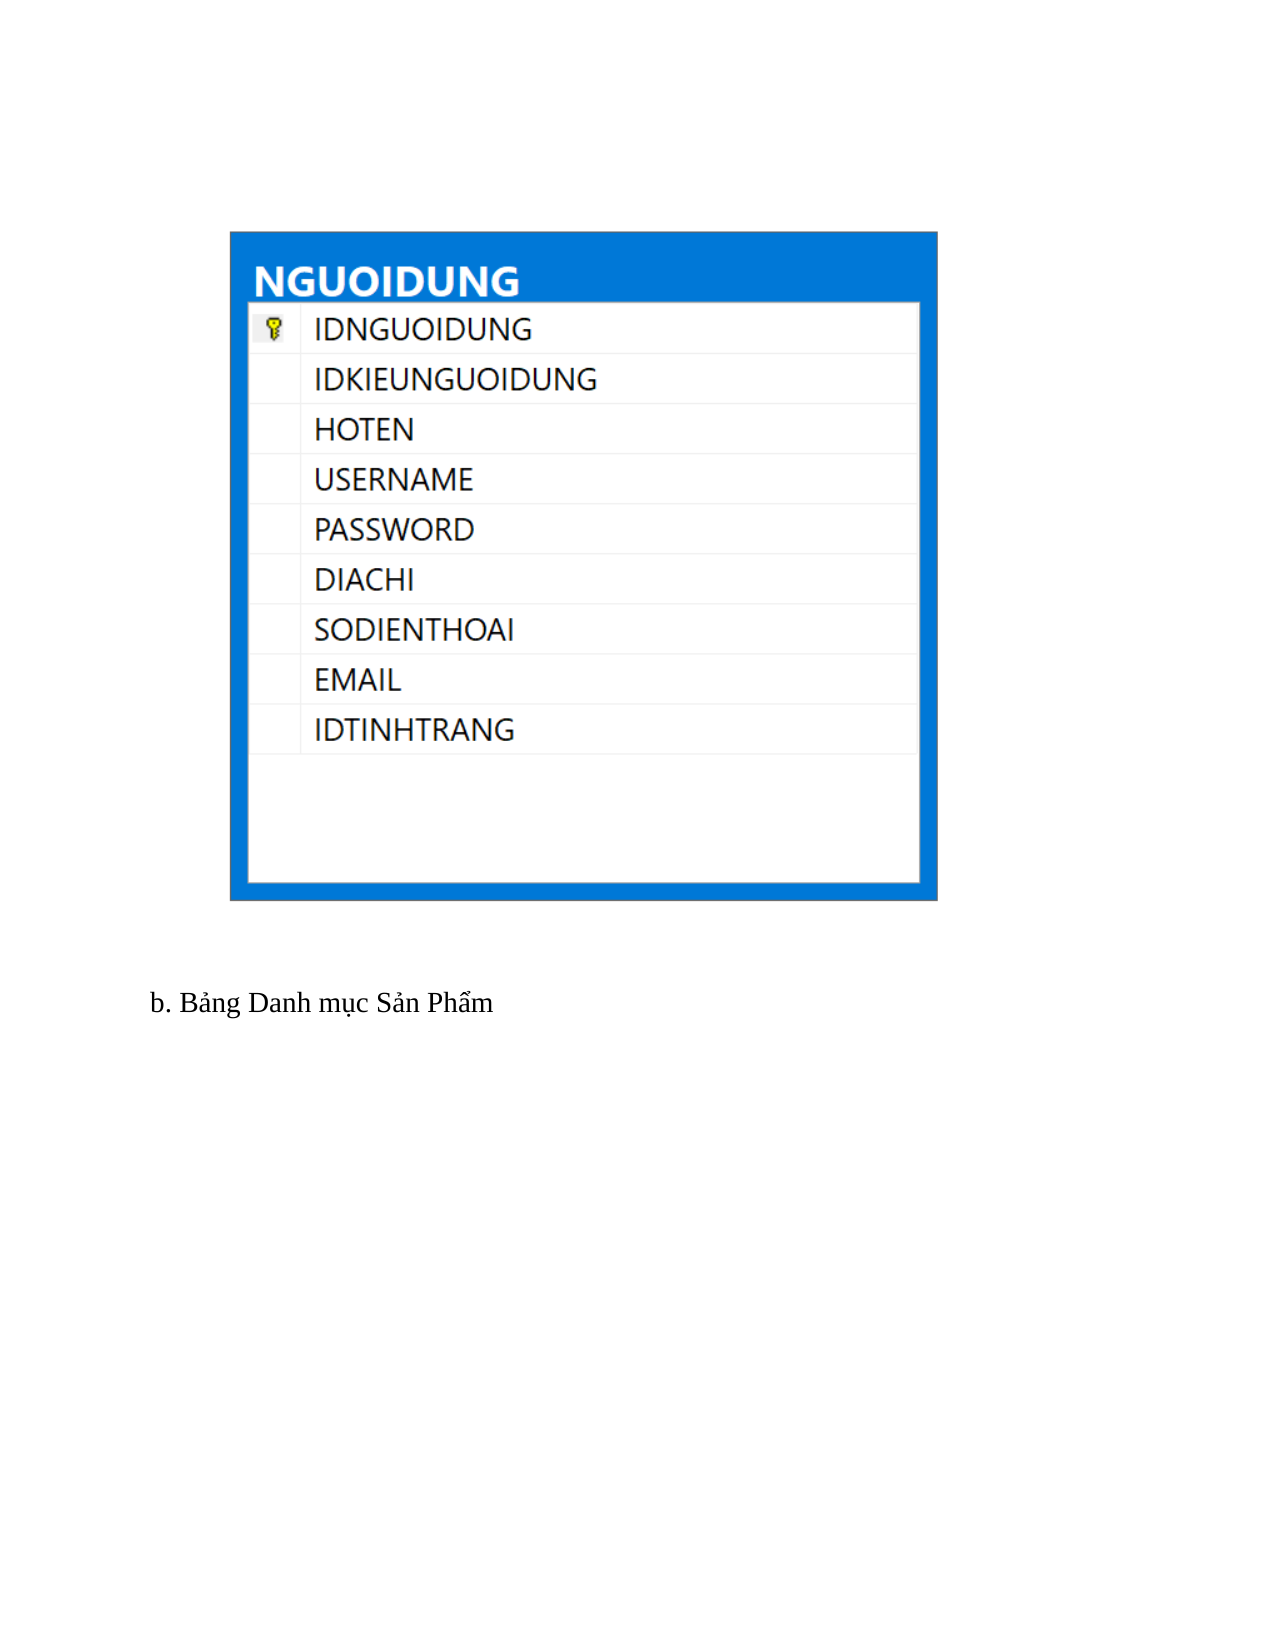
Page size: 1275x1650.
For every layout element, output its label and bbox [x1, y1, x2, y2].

picture [150, 150, 1028, 980]
text [150, 150, 1125, 1018]
